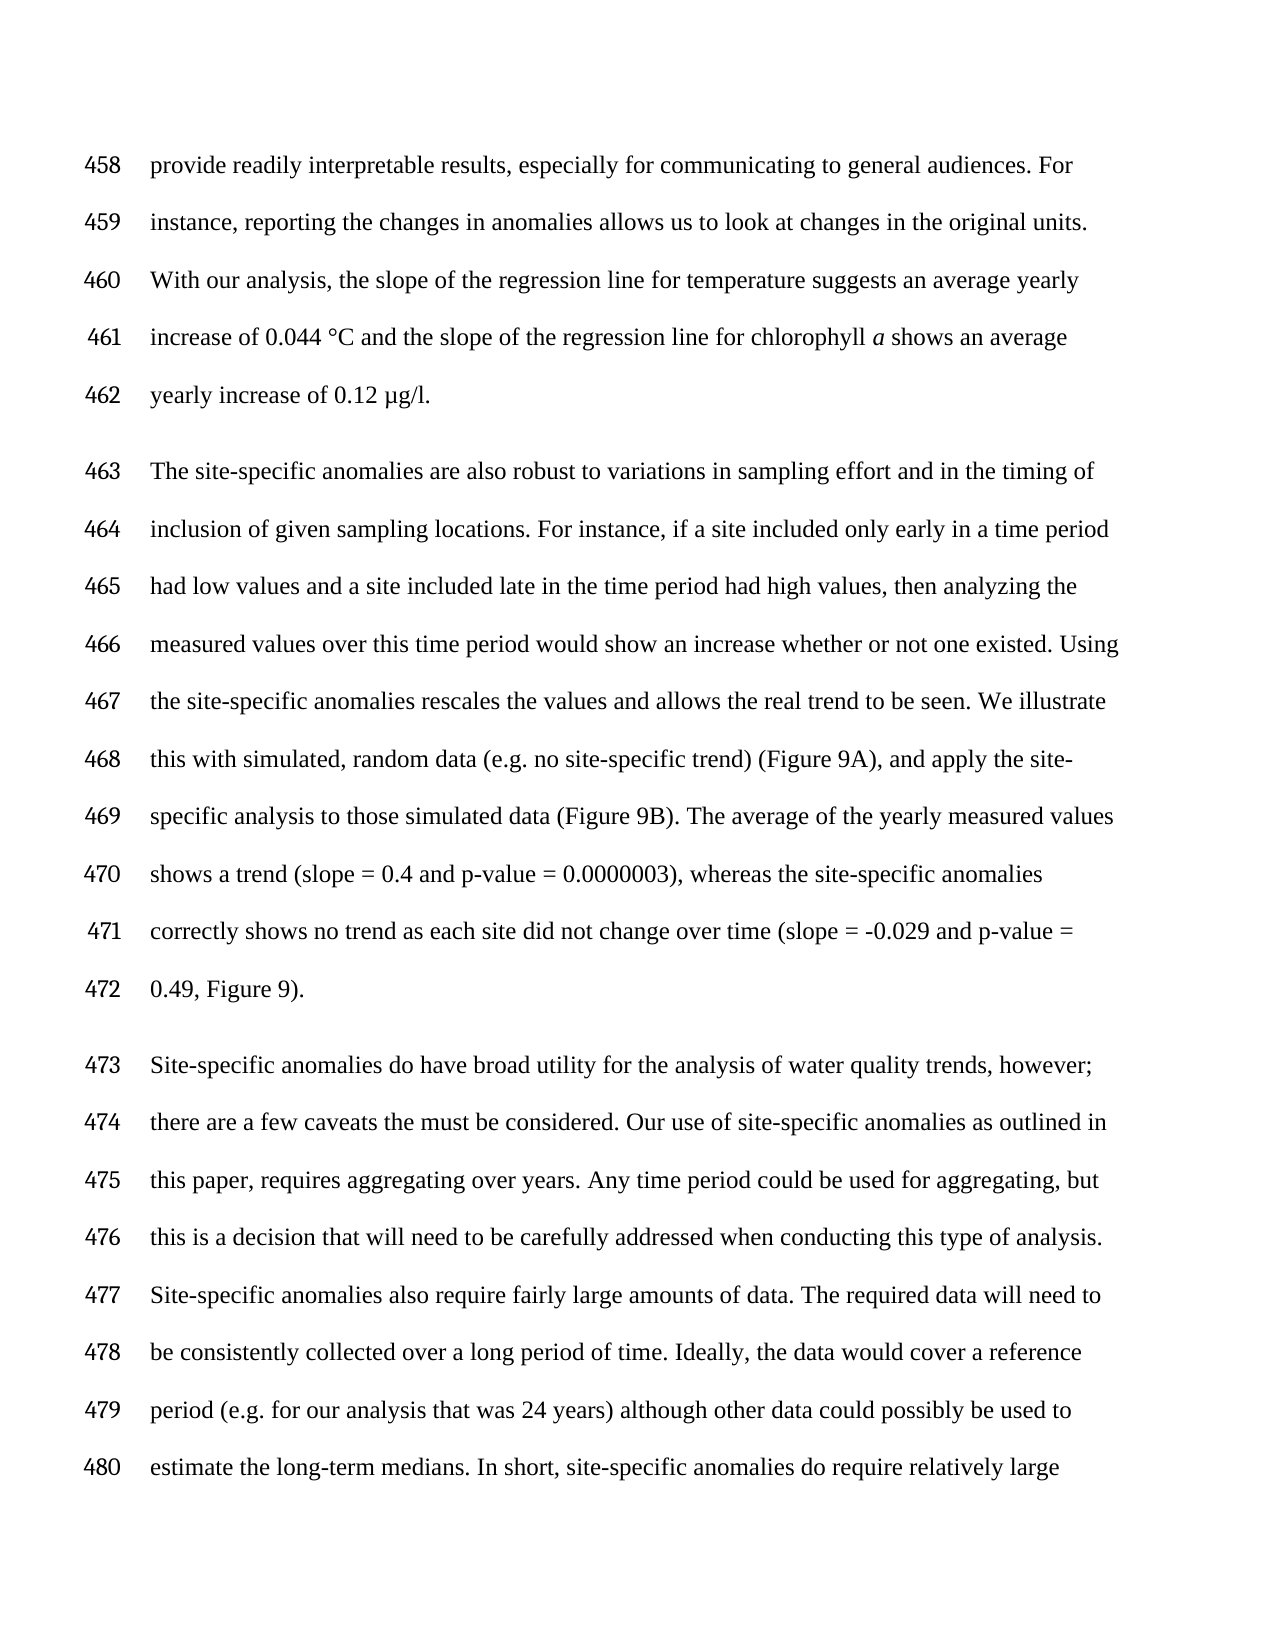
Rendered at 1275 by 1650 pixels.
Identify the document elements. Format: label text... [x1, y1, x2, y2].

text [150, 150, 1125, 409]
text The site-specific anomalies are also robust to variations in sampling effort and in the timing of inclusion of given sampling locations. For instance, if a site included only early in a time period had low values and a site included late in the time period had high values, then analyzing the measured values over this time period would show an increase whether or not one existed. Using the site-specific anomalies rescales the values and allows the real trend to be seen. We illustrate this with simulated, random data (e.g. no site-specific trend) (Figure 9A), and apply the site-specific analysis to those simulated data (Figure 9B). The average of the yearly measured values shows a trend (slope = 0.4 and p-value = 0.0000003), whereas the site-specific anomalies correctly shows no trend as each site did not change over time (slope = -0.029 and p-value = 0.49, Figure 9). [150, 456, 1125, 1002]
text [150, 1050, 1125, 1481]
